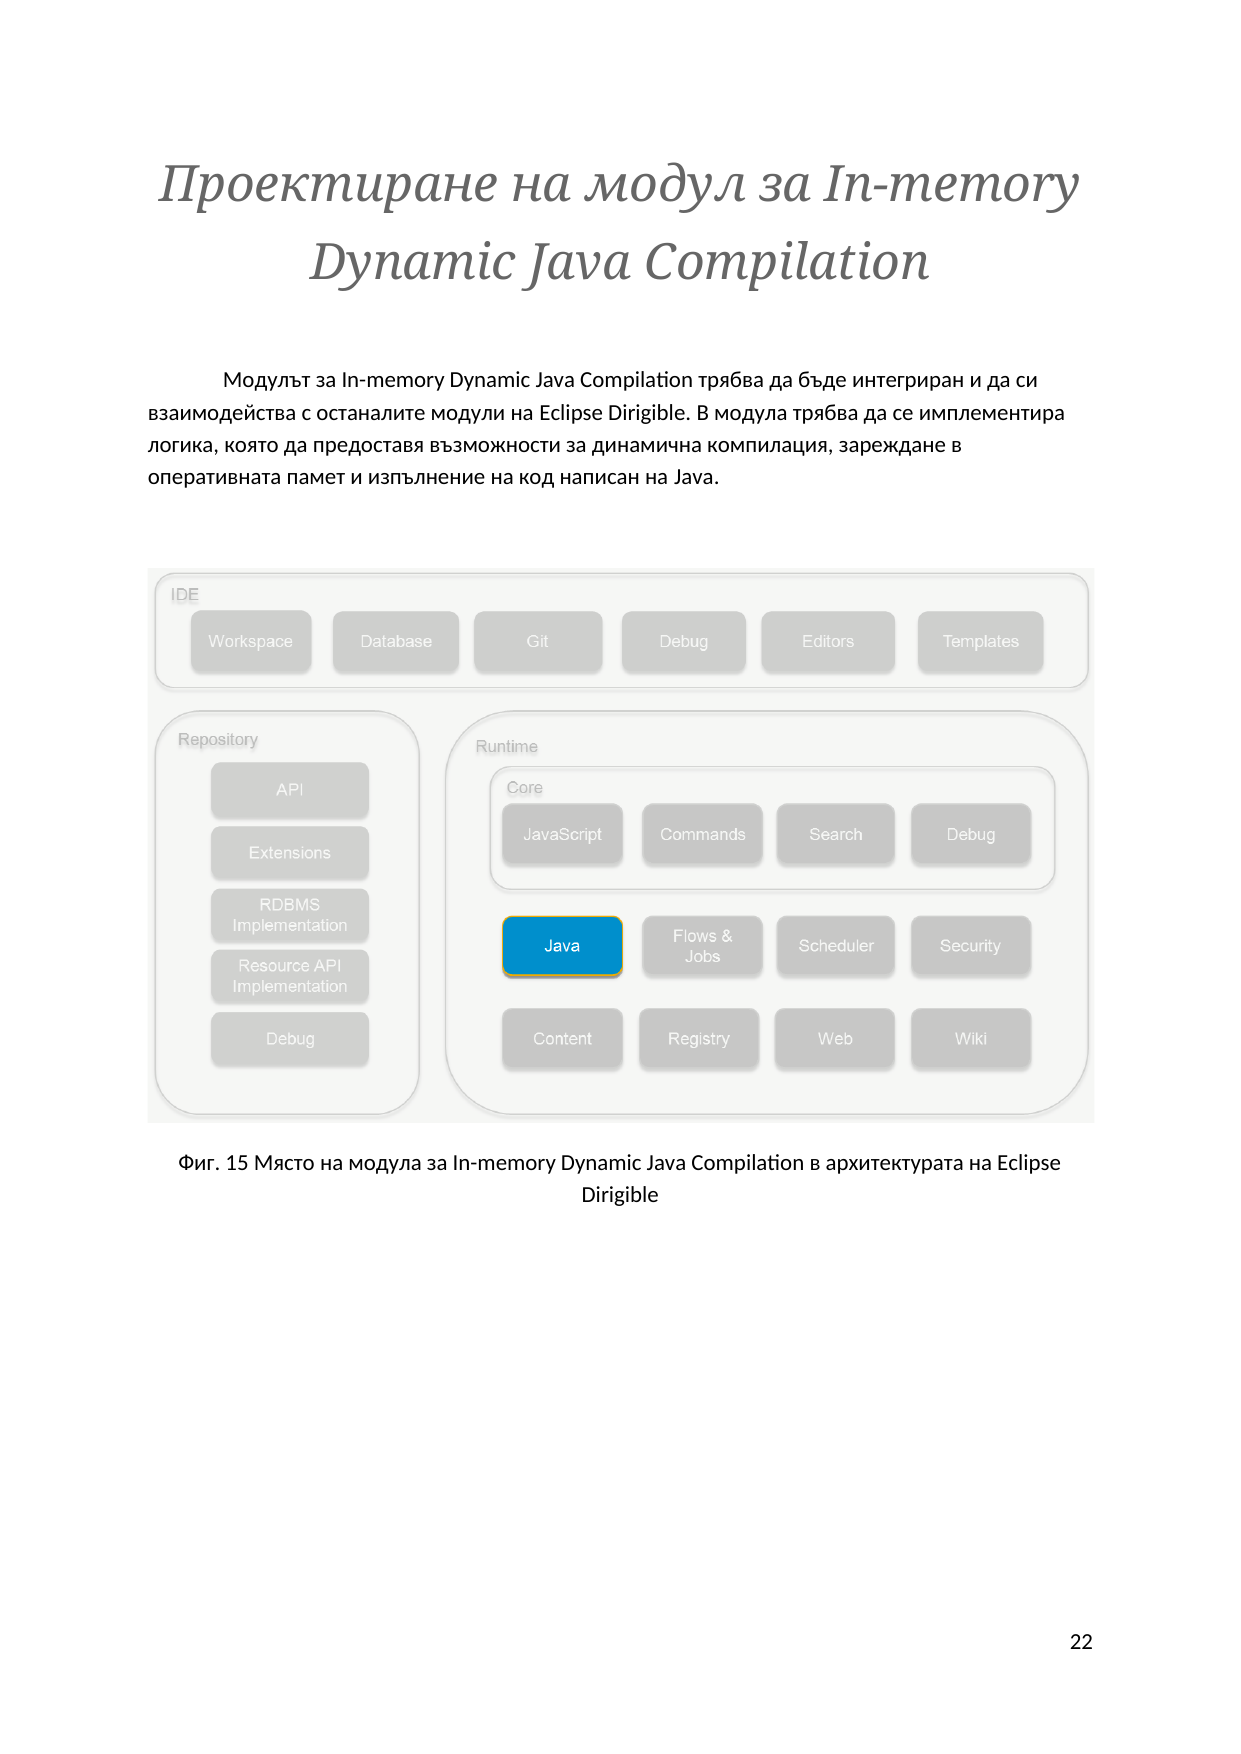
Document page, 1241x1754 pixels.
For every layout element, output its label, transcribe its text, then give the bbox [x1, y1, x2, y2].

subtitle Проектиране на модул за In-memory Dynamic Java Compilation [148, 148, 1093, 294]
text Фиг. 15 Място на модулa за In-memory Dynamic Java Compilation в архитектурата на Eclipse Dirigible [148, 1148, 1093, 1208]
picture [147, 568, 1095, 1123]
text Модулът за In-memory Dynamic Java Compilation трябва да бъде интегриран и да си взаимодейства с останалите модули на Eclipse Dirigible. В модула трябва да се имплементира логика, която да предоставя възможности за динамична компилация, зареждане в оперативната памет и изпълнение на код написан на Java. [148, 366, 1093, 490]
